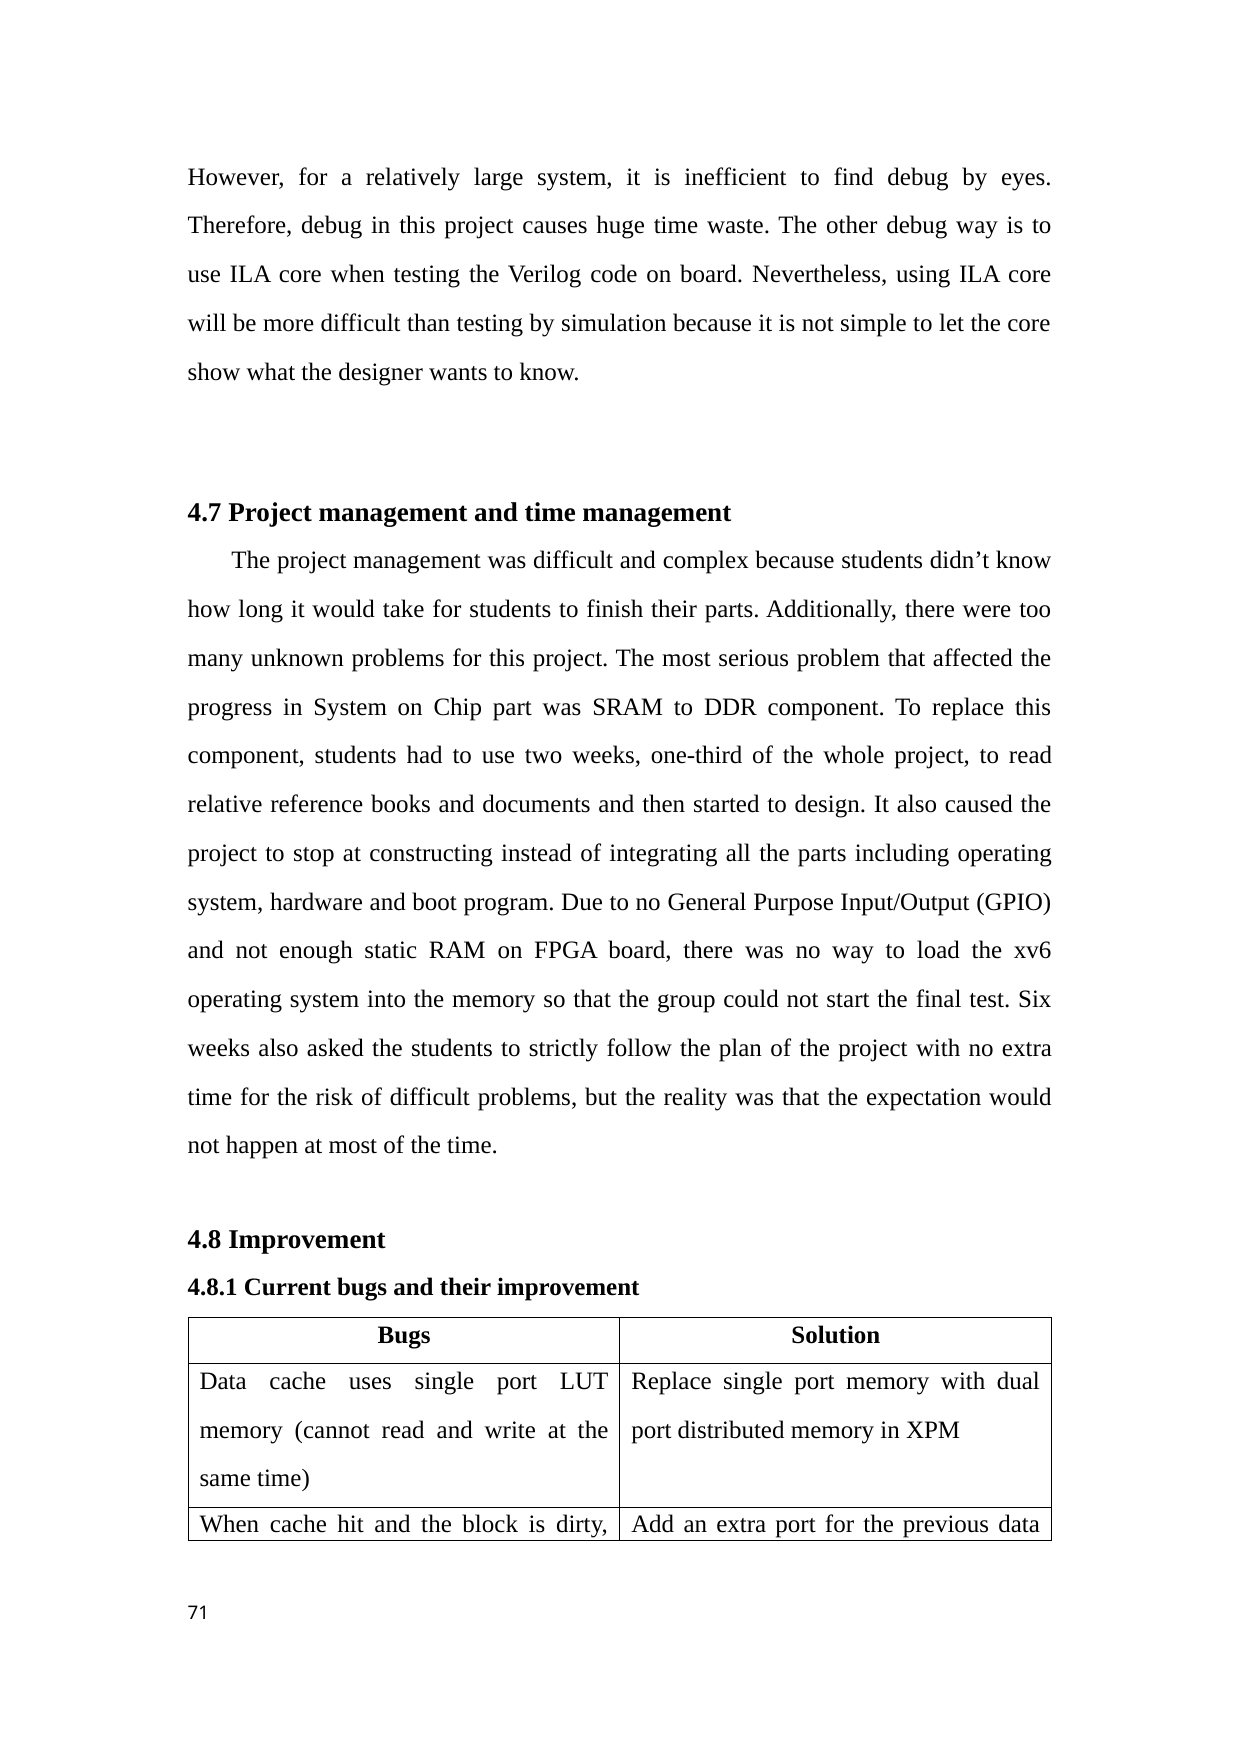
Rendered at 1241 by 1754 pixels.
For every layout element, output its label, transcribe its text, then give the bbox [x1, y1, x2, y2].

table_header Solution [620, 1318, 1051, 1363]
table_header Bugs [189, 1318, 619, 1363]
text 4.8.1 Current bugs and their improvement [187, 1270, 1053, 1303]
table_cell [189, 1508, 619, 1540]
text 4.8 Improvement [187, 1222, 1053, 1255]
text The project management was difficult and complex because students didn’t know how long it would take for students to finish their parts. Additionally, there were too many unknown problems for this project. The most serious problem that affected the progress in System on Chip part was SRAM to DDR component. To replace this component, students had to use two weeks, one-third of the whole project, to read relative reference books and documents and then started to design. It also caused the project to stop at constructing instead of integrating all the parts including operating system, hardware and boot program. Due to no General Purpose Input/Output (GPIO) and not enough static RAM on FPGA board, there was no way to load the xv6 operating system into the memory so that the group could not start the final test. Six weeks also asked the students to strictly follow the plan of the project with no extra time for the risk of difficult problems, but the reality was that the expectation would not happen at most of the time. [187, 543, 1053, 1161]
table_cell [620, 1508, 1051, 1540]
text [187, 160, 1053, 387]
table_cell Replace single port memory with dual port distributed memory in XPM [620, 1364, 1051, 1507]
text 4.7 Project management and time management [187, 495, 1053, 528]
table_cell Data cache uses single port LUT memory (cannot read and write at the same time) [189, 1364, 619, 1507]
